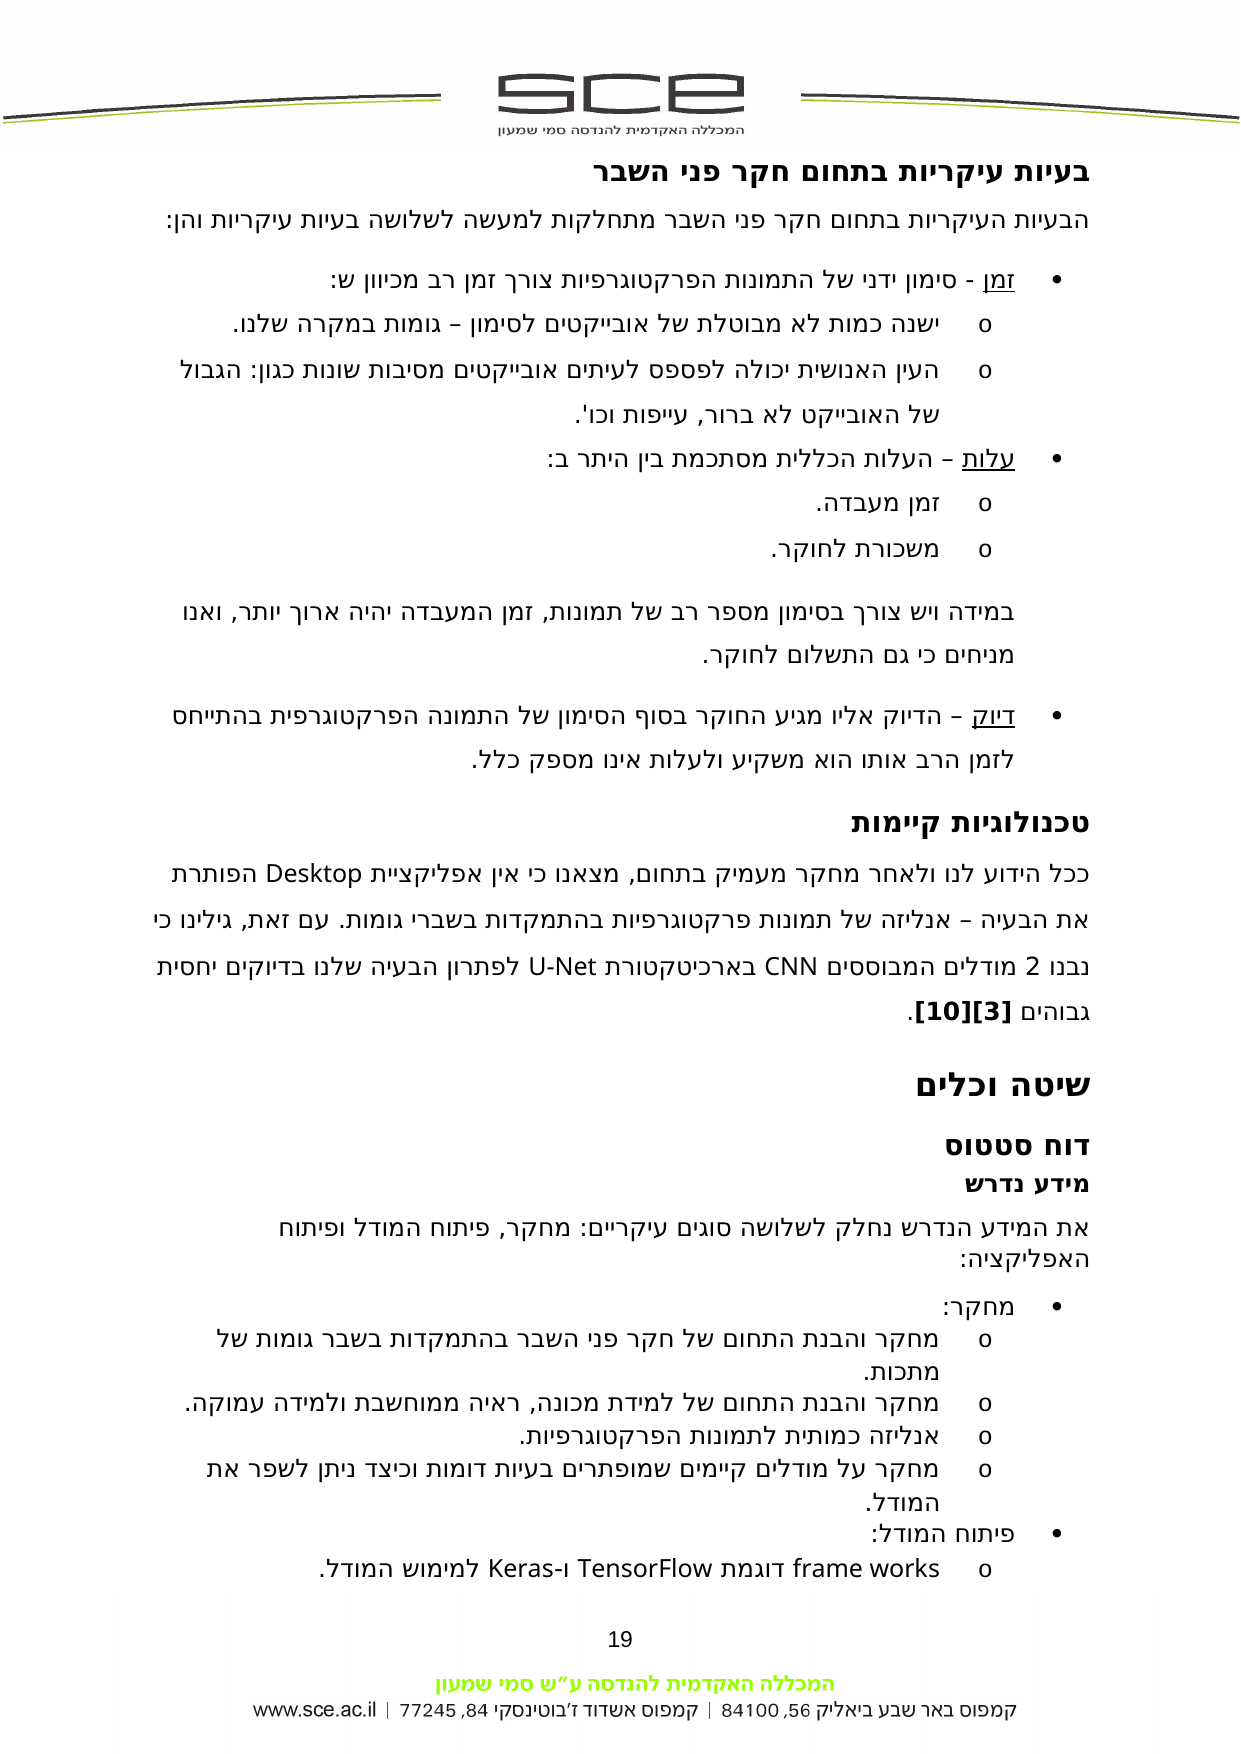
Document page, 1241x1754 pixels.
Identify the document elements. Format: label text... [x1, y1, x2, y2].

list אנליזה כמותית לתמונות הפרקטוגרפיות. [150, 1422, 978, 1452]
text ככל הידוע לנו ולאחר מחקר מעמיק בתחום, מצאנו כי אין אפליקציית Desktop הפותרת את הבעיה – אנליזה של תמונות פרקטוגרפיות בהתמקדות בשברי גומות. עם זאת, גילינו כי נבנו 2 מודלים המבוססים CNN בארכיטקטורת U-Net לפתרון הבעיה שלנו בדיוקים יחסית גבוהים [3][10]. [150, 856, 1090, 1026]
list עלות – העלות הכללית מסתכמת בין היתר ב: [150, 444, 1053, 473]
list מחקר והבנת התחום של למידת מכונה, ראיה ממוחשבת ולמידה עמוקה. [150, 1388, 978, 1419]
picture [1, 0, 1241, 149]
list פיתוח המודל: [150, 1519, 1053, 1548]
list מחקר על מודלים קיימים שמופתרים בעיות דומות וכיצד ניתן לשפר את המודל. [150, 1455, 978, 1517]
text הבעיות העיקריות בתחום חקר פני השבר מתחלקות למעשה לשלושה בעיות עיקריות והן: [150, 205, 1090, 234]
subtitle מידע נדרש [150, 1169, 1090, 1198]
list ישנה כמות לא מבוטלת של אובייקטים לסימון – גומות במקרה שלנו. [150, 309, 978, 340]
text את המידע הנדרש נחלק לשלושה סוגים עיקריים: מחקר, פיתוח המודל ופיתוח האפליקציה: [150, 1213, 1090, 1273]
list מחקר: [150, 1292, 1053, 1322]
subtitle טכנולוגיות קיימות [150, 805, 1090, 839]
list frame works דוגמת TensorFlow ו-Keras למימוש המודל. [150, 1551, 978, 1585]
subtitle דוח סטטוס [150, 1128, 1090, 1162]
list העין האנושית יכולה לפספס לעיתים אובייקטים מסיבות שונות כגון: הגבול של האובייקט לא ברור, עייפות וכו'. [150, 355, 978, 430]
text במידה ויש צורך בסימון מספר רב של תמונות, זמן המעבדה יהיה ארוך יותר, ואנו מניחים כי גם התשלום לחוקר. [150, 597, 1015, 670]
list דיוק – הדיוק אליו מגיע החוקר בסוף הסימון של התמונה הפרקטוגרפית בהתייחס לזמן הרב אותו הוא משקיע ולעלות אינו מספק כלל. [150, 701, 1053, 774]
list זמן - סימון ידני של התמונות הפרקטוגרפיות צורך זמן רב מכיוון ש: [150, 266, 1053, 295]
list משכורת לחוקר. [150, 534, 978, 565]
subtitle בעיות עיקריות בתחום חקר פני השבר [150, 154, 1090, 188]
subtitle שיטה וכלים [150, 1066, 1090, 1105]
list מחקר והבנת התחום של חקר פני השבר בהתמקדות בשבר גומות של מתכות. [150, 1324, 978, 1386]
picture [0, 1594, 1241, 1754]
list זמן מעבדה. [150, 488, 978, 519]
